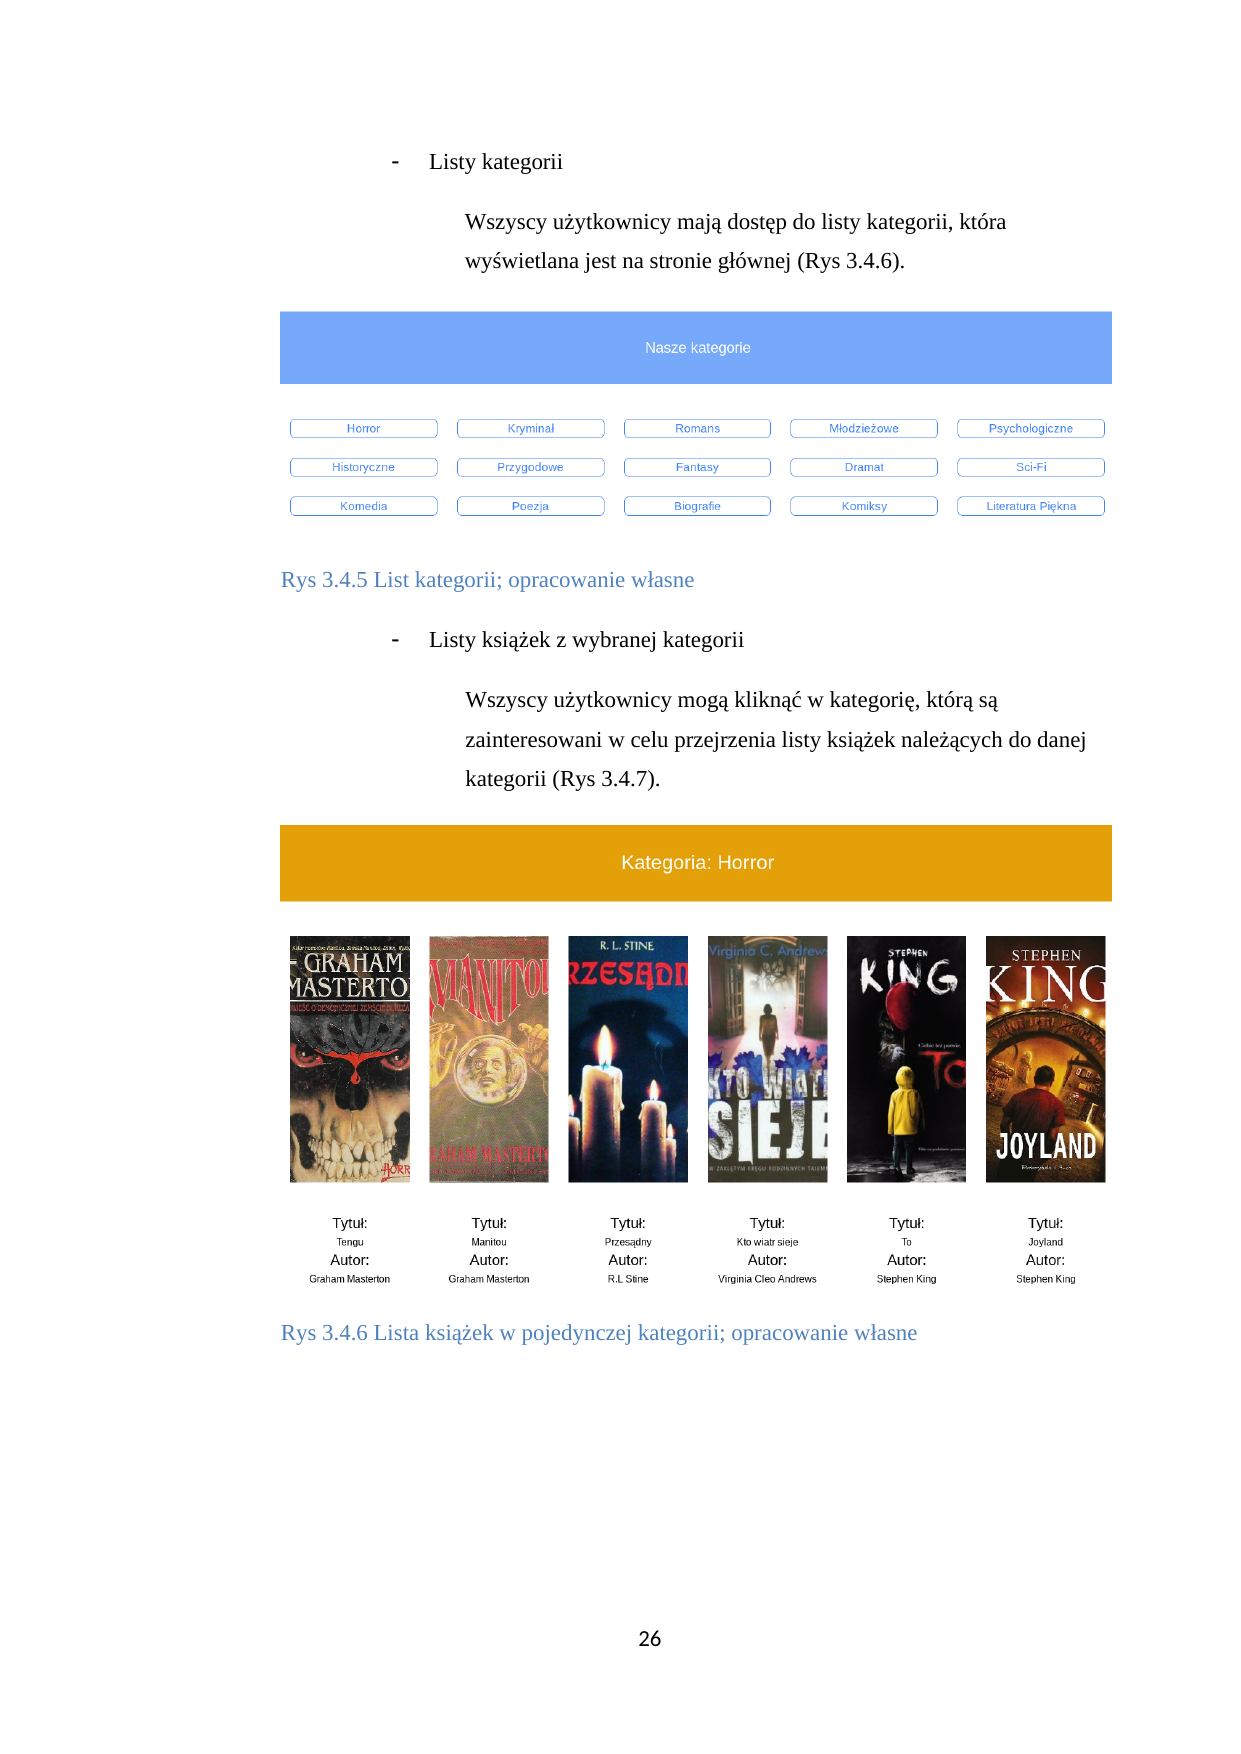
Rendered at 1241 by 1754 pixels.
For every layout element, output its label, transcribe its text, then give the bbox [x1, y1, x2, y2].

list Listy kategorii [391, 148, 1092, 174]
text Rys 3.4.5 List kategorii; opracowanie własne [207, 566, 1092, 592]
text Wszyscy użytkownicy mogą kliknąć w kategorię, którą są zainteresowani w celu przejrzenia listy książek należących do danej kategorii (Rys 3.4.7). [465, 686, 1092, 792]
list Listy książek z wybranej kategorii [391, 626, 1092, 652]
text Rys 3.4.6 Lista książek w pojedynczej kategorii; opracowanie własne [207, 1319, 1092, 1346]
picture [280, 825, 1112, 1295]
text Wszyscy użytkownicy mają dostęp do listy kategorii, która wyświetlana jest na stronie głównej (Rys 3.4.6). [464, 208, 1092, 274]
picture [280, 307, 1112, 541]
